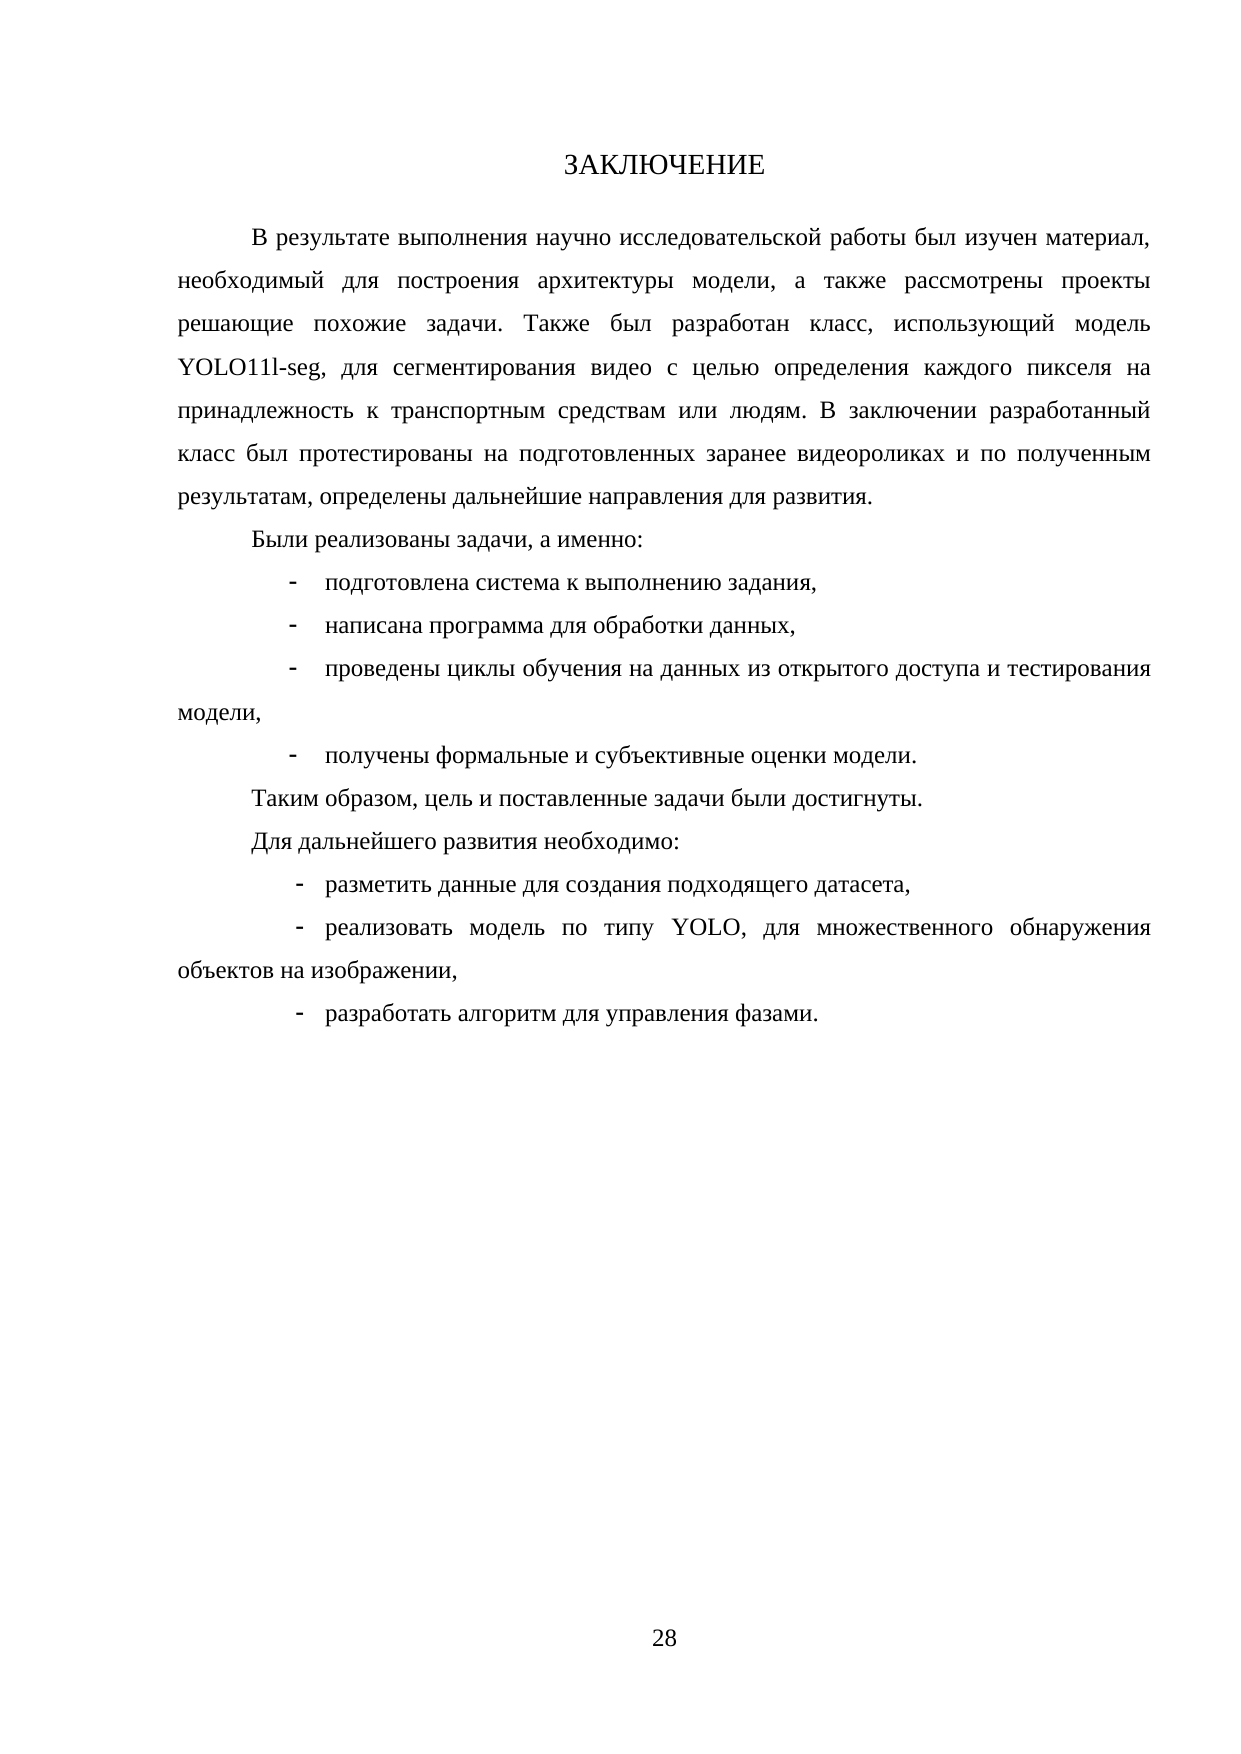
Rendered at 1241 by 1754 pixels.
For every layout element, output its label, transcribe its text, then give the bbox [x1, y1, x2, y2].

list получены формальные и субъективные оценки модели. [177, 740, 1152, 768]
list разметить данные для создания подходящего датасета, [177, 869, 1152, 898]
list ЗАКЛЮЧЕНИЕ [177, 147, 1152, 180]
list разработать алгоритм для управления фазами. [177, 998, 1152, 1027]
text В результате выполнения научно исследовательской работы был изучен материал, необходимый для построения архитектуры модели, а также рассмотрены проекты решающие похожие задачи. Также был разработан класс, использующий модель YOLO11l-seg, для сегментирования видео с целью определения каждого пикселя на принадлежность к транспортным средствам или людям. В заключении разработанный класс был протестированы на подготовленных заранее видеороликах и по полученным результатам, определены дальнейшие направления для развития. [177, 222, 1152, 510]
text Таким образом, цель и поставленные задачи были достигнуты. [177, 783, 1152, 812]
list проведены циклы обучения на данных из открытого доступа и тестирования модели, [177, 653, 1152, 725]
list реализовать модель по типу YOLO, для множественного обнаружения объектов на изображении, [177, 912, 1152, 984]
list подготовлена система к выполнению задания, [177, 567, 1152, 596]
list написана программа для обработки данных, [177, 610, 1152, 639]
text Для дальнейшего развития необходимо: [177, 826, 1152, 855]
text Были реализованы задачи, а именно: [177, 524, 1152, 553]
